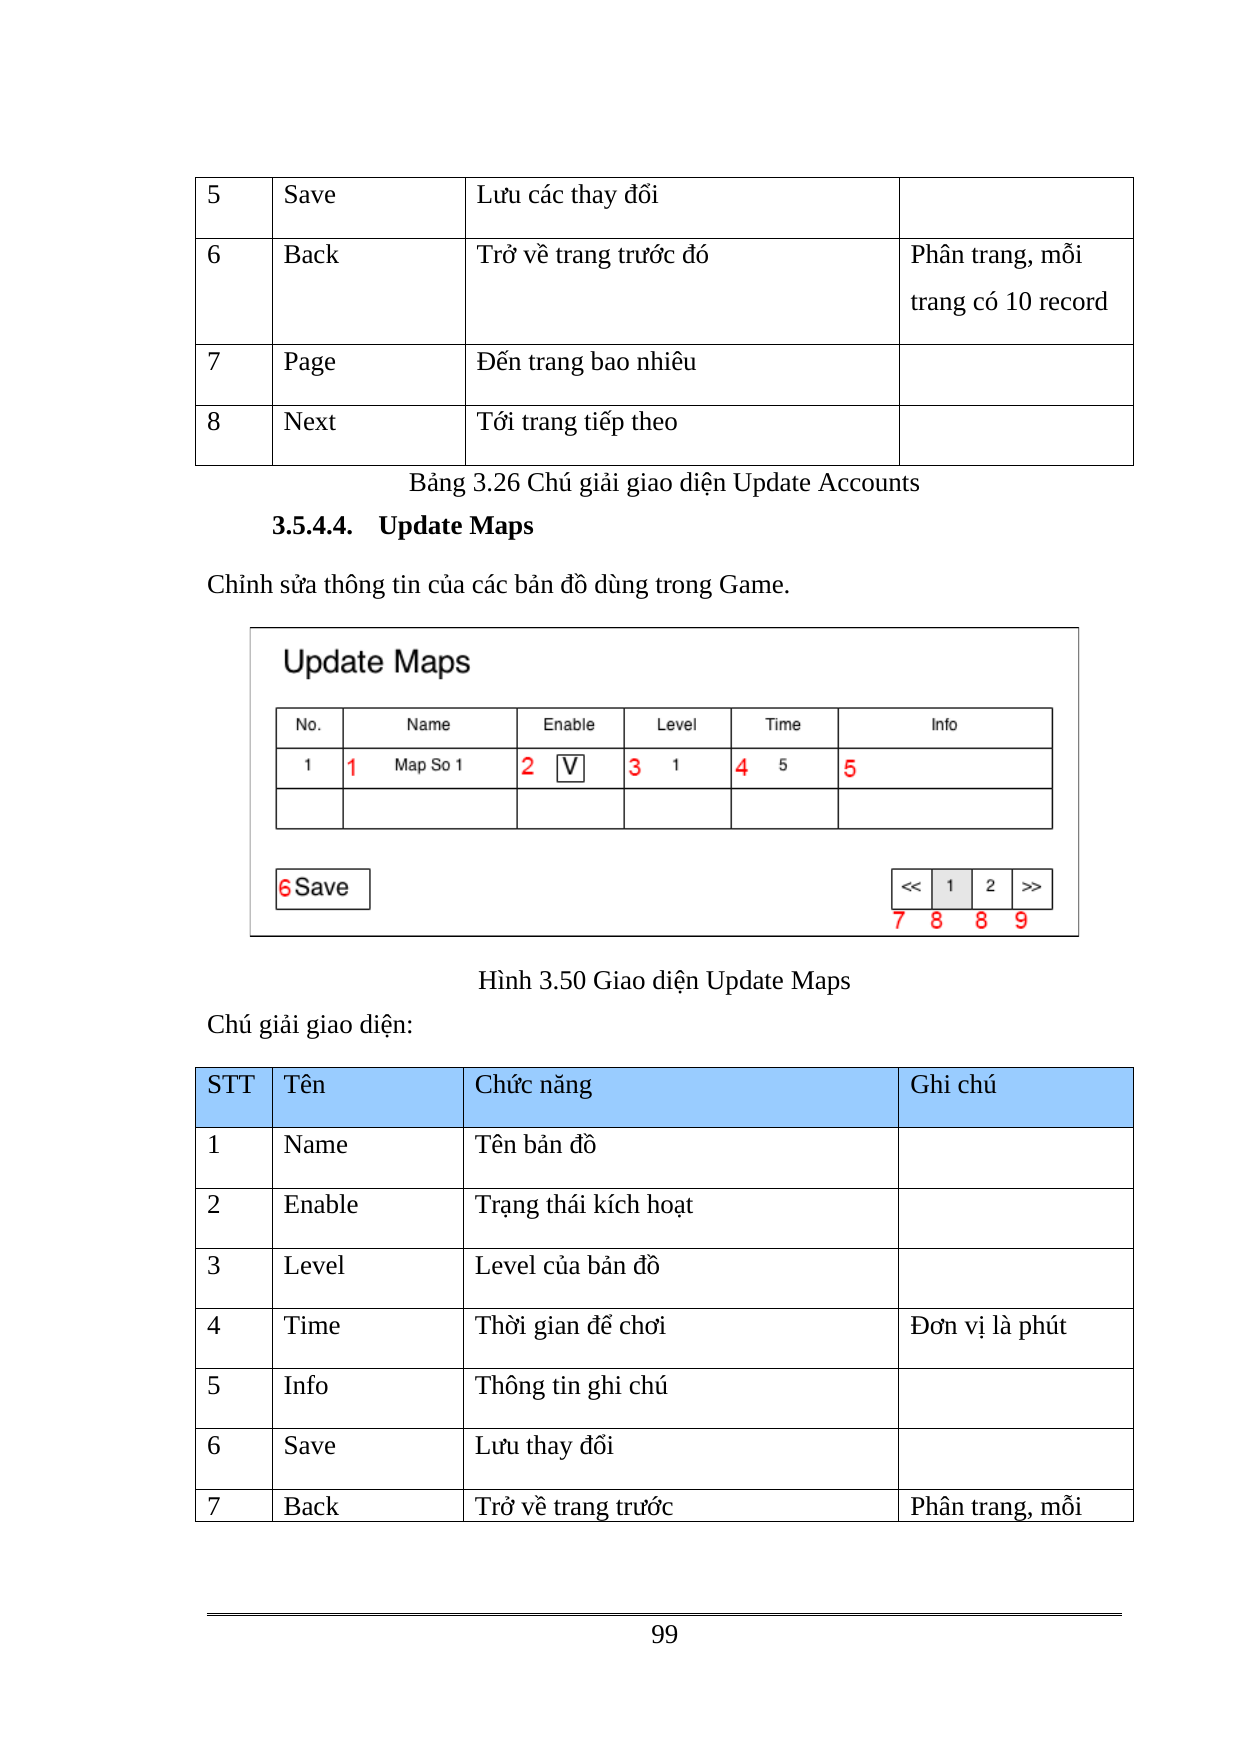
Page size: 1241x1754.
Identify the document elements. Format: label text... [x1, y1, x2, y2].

table_cell Đến trang bao nhiêu [466, 345, 899, 404]
picture [249, 627, 1080, 937]
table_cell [899, 1490, 1133, 1521]
table_cell Đơn vị là phút [899, 1309, 1133, 1368]
table_cell Info [273, 1369, 463, 1428]
table_cell Page [273, 345, 465, 404]
table_cell 3 [196, 1249, 272, 1308]
table_cell Back [273, 1490, 463, 1521]
table_cell [899, 1128, 1133, 1187]
table_cell Tới trang tiếp theo [466, 406, 899, 465]
table_cell 6 [196, 1429, 272, 1488]
table_cell Trở về trang trước đó [466, 239, 899, 344]
table_cell 5 [196, 1369, 272, 1428]
table_cell Trở về trang trước [464, 1490, 898, 1521]
table_cell [899, 1369, 1133, 1428]
table_cell Save [273, 1429, 463, 1488]
table_cell 4 [196, 1309, 272, 1368]
table_cell [899, 1249, 1133, 1308]
subtitle Update Maps [272, 509, 1122, 541]
table_cell Enable [273, 1189, 463, 1248]
table_cell Tên bản đồ [464, 1128, 898, 1187]
table_cell [900, 406, 1133, 465]
table_cell [899, 1429, 1133, 1488]
table_header Tên [273, 1068, 463, 1127]
table_cell Level của bản đồ [464, 1249, 898, 1308]
table_cell Lưu thay đổi [464, 1429, 898, 1488]
table_cell Lưu các thay đổi [466, 178, 899, 237]
table_cell 1 [196, 1128, 272, 1187]
table_header Chức năng [464, 1068, 898, 1127]
table_cell Name [273, 1128, 463, 1187]
table_cell 6 [196, 239, 272, 344]
table_cell Save [273, 178, 465, 237]
table_cell Next [273, 406, 465, 465]
table_cell Thông tin ghi chú [464, 1369, 898, 1428]
table_cell Time [273, 1309, 463, 1368]
table_cell 5 [196, 178, 272, 237]
text Chú giải giao diện: [207, 1008, 1122, 1039]
table_cell Back [273, 239, 465, 344]
table_cell [900, 345, 1133, 404]
table_cell Level [273, 1249, 463, 1308]
table_cell 2 [196, 1189, 272, 1248]
table_cell 7 [196, 1490, 272, 1521]
table_cell Trạng thái kích hoạt [464, 1189, 898, 1248]
table_header STT [196, 1068, 272, 1127]
table_cell [900, 178, 1133, 237]
table_header Ghi chú [899, 1068, 1133, 1127]
table_cell [899, 1189, 1133, 1248]
table_cell 8 [196, 406, 272, 465]
table_cell Thời gian để chơi [464, 1309, 898, 1368]
text Chỉnh sửa thông tin của các bản đồ dùng trong Game. [207, 568, 1122, 600]
table_cell 7 [196, 345, 272, 404]
table_cell Phân trang, mỗi trang có 10 record [900, 239, 1133, 344]
